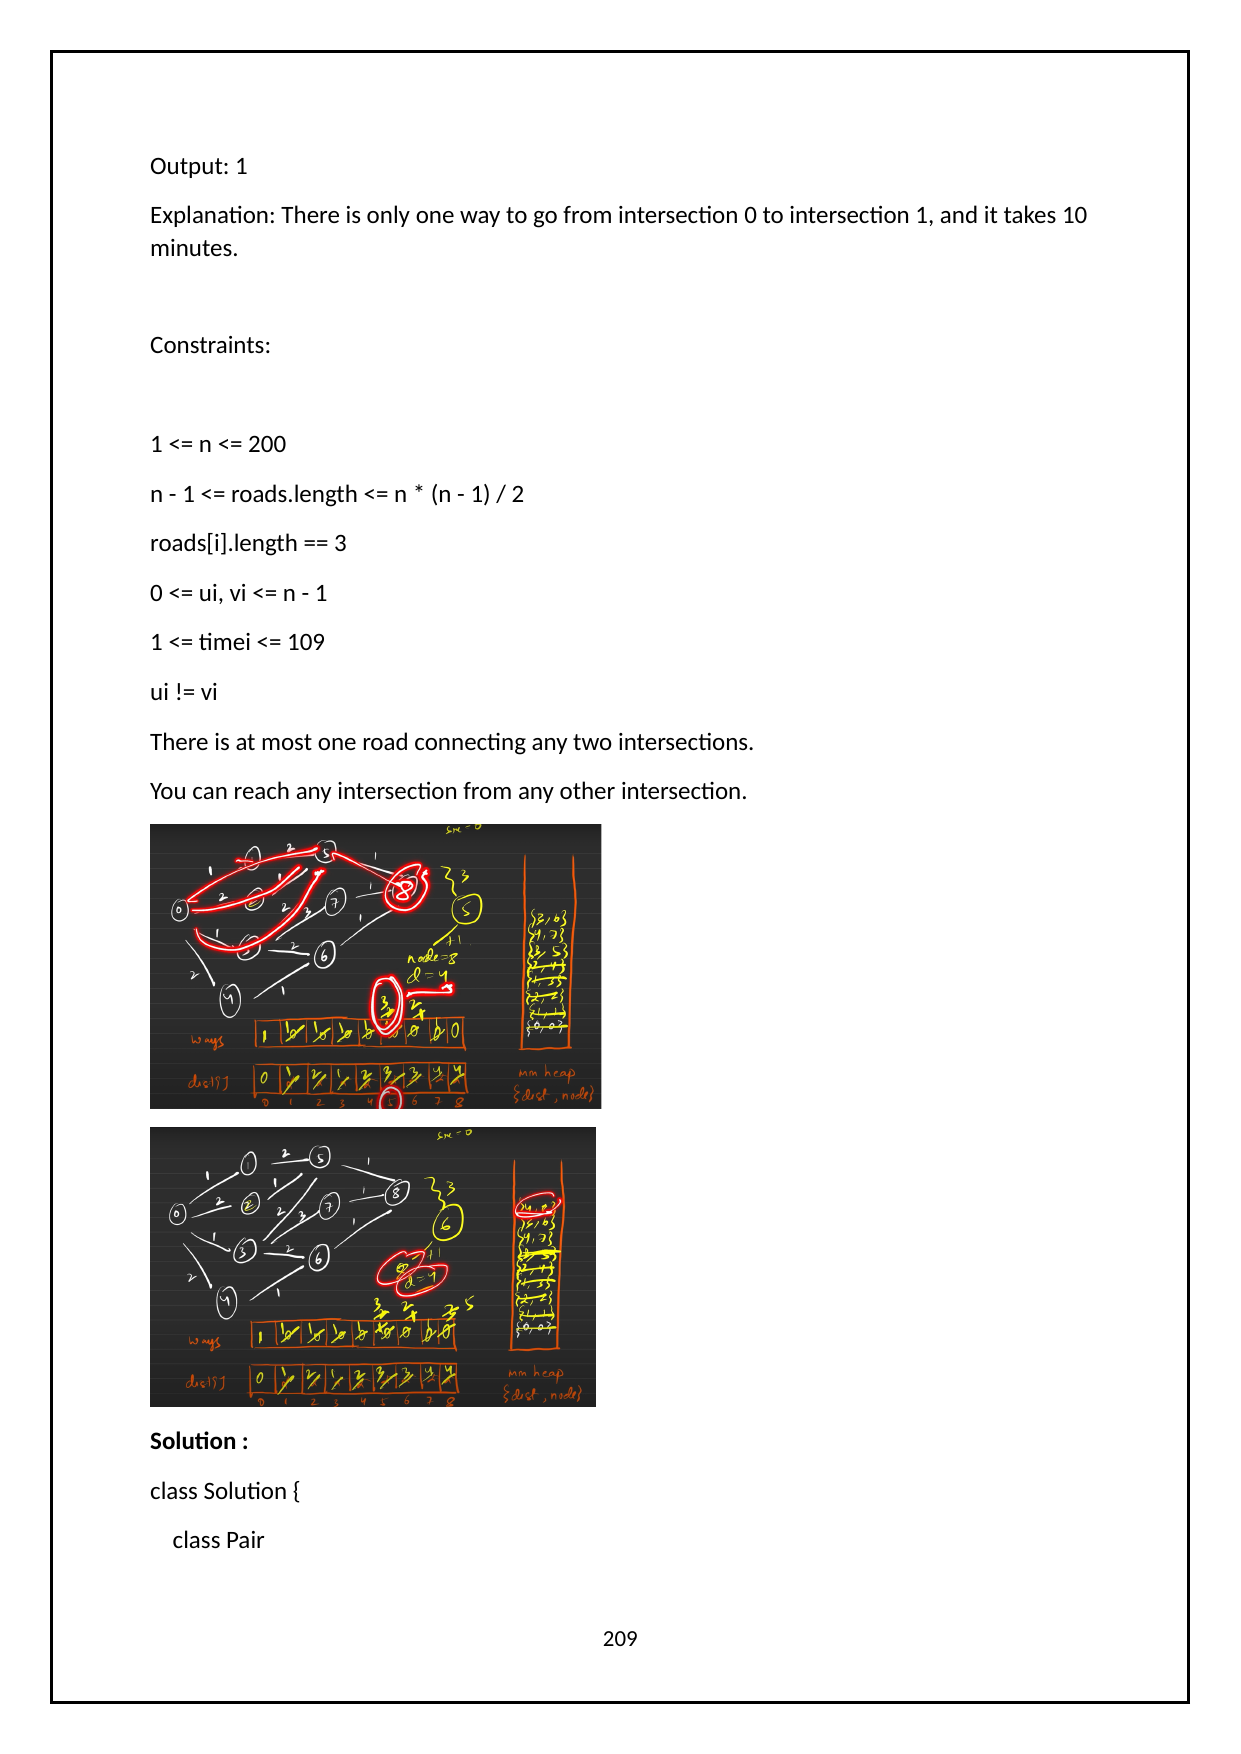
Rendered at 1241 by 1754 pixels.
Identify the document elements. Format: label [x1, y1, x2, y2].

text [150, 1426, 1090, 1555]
picture [150, 824, 602, 1109]
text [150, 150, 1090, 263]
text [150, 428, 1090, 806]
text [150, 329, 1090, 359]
picture [150, 1127, 596, 1407]
